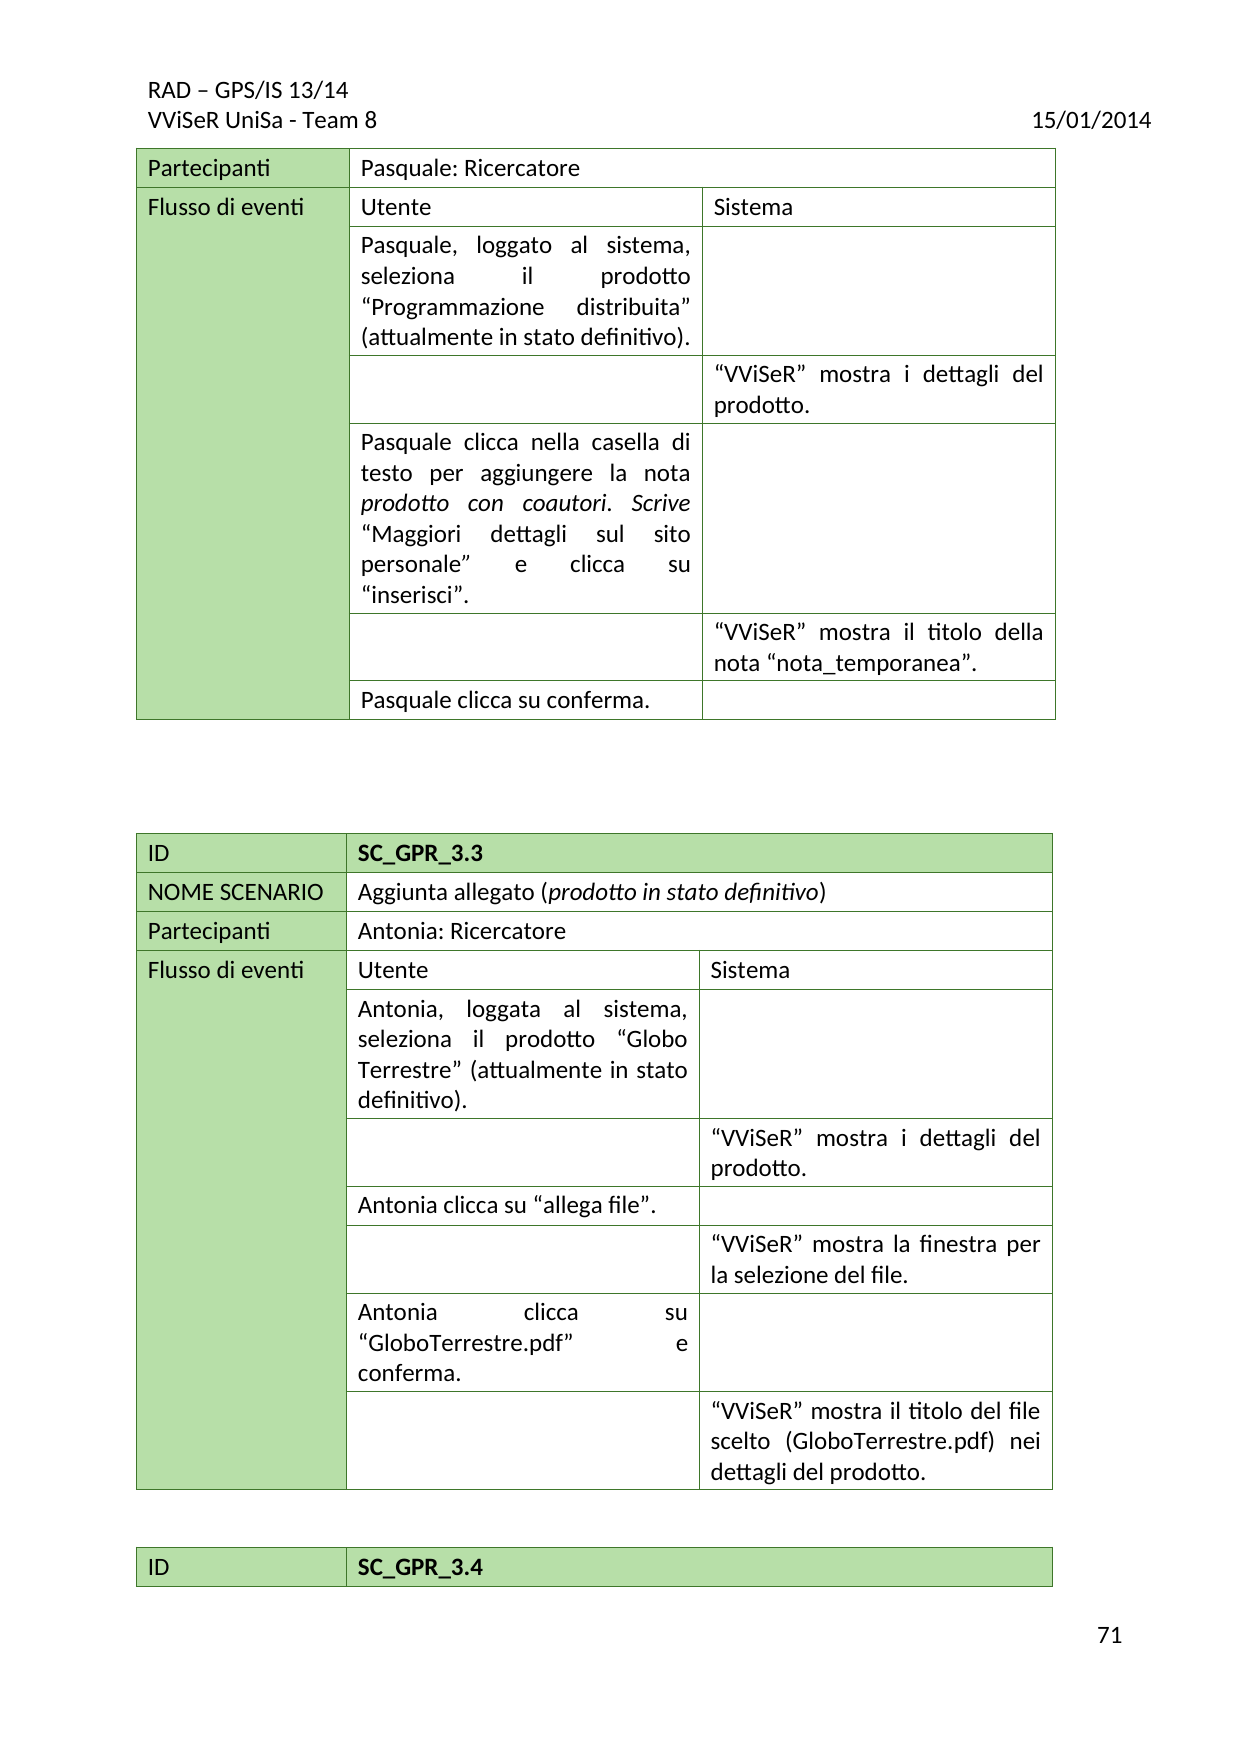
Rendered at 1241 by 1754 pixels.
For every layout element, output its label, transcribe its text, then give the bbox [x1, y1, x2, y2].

table_cell Flusso di eventi [137, 188, 349, 719]
table_cell Pasquale, loggato al sistema, seleziona il prodotto “Programmazione distribuita” (attualmente in stato definitivo). [350, 227, 702, 354]
table_cell Sistema [700, 951, 1052, 989]
table_cell [350, 614, 702, 680]
table_cell [700, 990, 1052, 1118]
table_cell Flusso di eventi [137, 951, 346, 1489]
table_cell “VViSeR” mostra il titolo del file scelto (GloboTerrestre.pdf) nei dettagli del prodotto. [700, 1392, 1052, 1489]
table_cell [703, 681, 1055, 719]
table_cell Antonia, loggata al sistema, seleziona il prodotto “Globo Terrestre” (attualmente in stato definitivo). [347, 990, 699, 1118]
table_cell Pasquale clicca su conferma. [350, 681, 702, 719]
table_cell [700, 1294, 1052, 1391]
table_cell “VViSeR” mostra i dettagli del prodotto. [700, 1119, 1052, 1186]
table_cell “VViSeR” mostra la finestra per la selezione del file. [700, 1226, 1052, 1292]
table_cell “VViSeR” mostra i dettagli del prodotto. [703, 356, 1055, 422]
table_cell Sistema [703, 188, 1055, 226]
table_cell Antonia clicca su “allega file”. [347, 1187, 699, 1224]
table_cell Partecipanti [137, 149, 349, 187]
table_cell Antonia clicca su “GloboTerrestre.pdf” e conferma. [347, 1294, 699, 1391]
table_cell Pasquale: Ricercatore [350, 149, 1055, 187]
table_cell [350, 356, 702, 422]
table_header SC_GPR_3.3 [347, 834, 1052, 872]
table_cell Partecipanti [137, 912, 346, 950]
table_header SC_GPR_3.4 [347, 1548, 1052, 1586]
table_cell Antonia: Ricercatore [347, 912, 1052, 950]
table_cell Utente [347, 951, 699, 989]
table_cell Aggiunta allegato (prodotto in stato definitivo) [347, 873, 1052, 911]
table_header ID [137, 834, 346, 872]
table_cell Utente [350, 188, 702, 226]
table_cell [347, 1119, 699, 1186]
table_header ID [137, 1548, 346, 1586]
table_cell “VViSeR” mostra il titolo della nota “nota_temporanea”. [703, 614, 1055, 680]
table_cell [703, 227, 1055, 354]
table_cell [347, 1392, 699, 1489]
table_cell [703, 424, 1055, 612]
table_cell NOME SCENARIO [137, 873, 346, 911]
table_cell Pasquale clicca nella casella di testo per aggiungere la nota prodotto con coautori. Scrive “Maggiori dettagli sul sito personale” e clicca su “inserisci”. [350, 424, 702, 612]
table_cell [700, 1187, 1052, 1224]
table_cell [347, 1226, 699, 1292]
